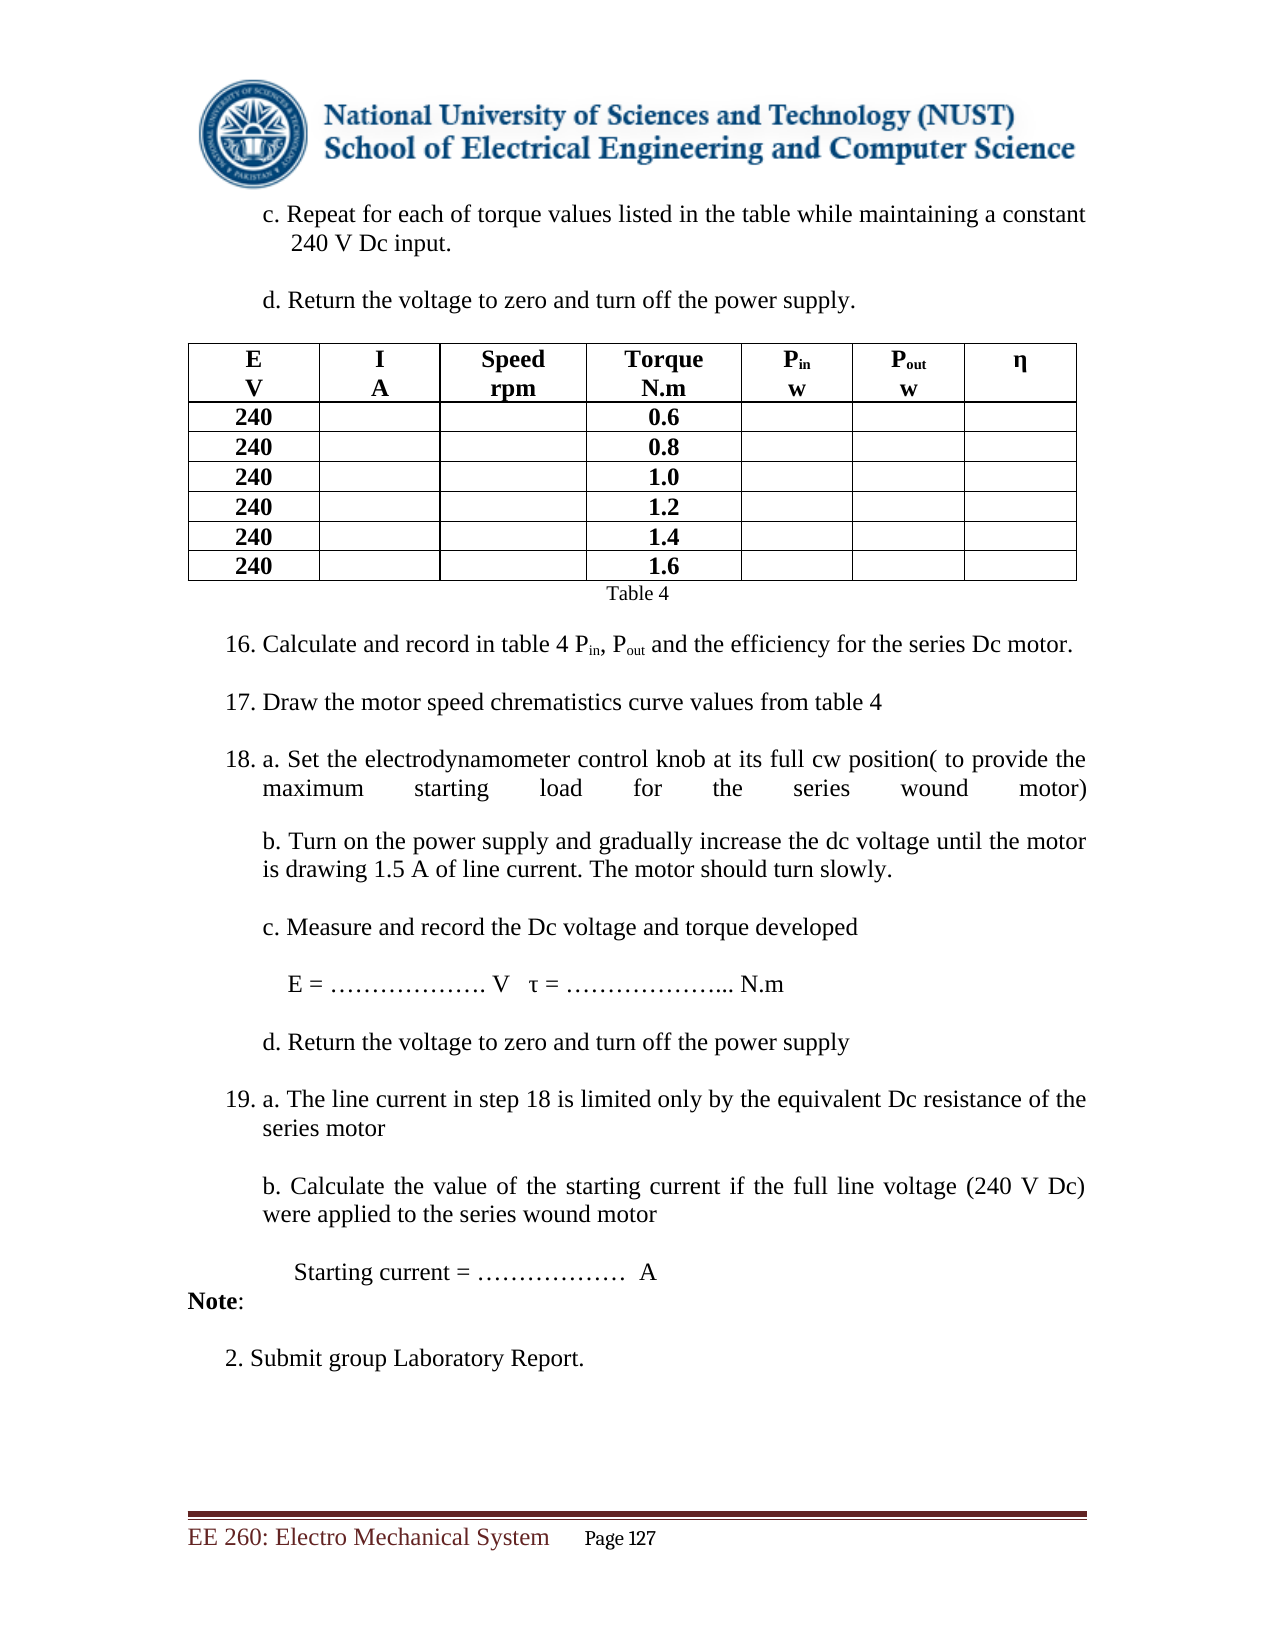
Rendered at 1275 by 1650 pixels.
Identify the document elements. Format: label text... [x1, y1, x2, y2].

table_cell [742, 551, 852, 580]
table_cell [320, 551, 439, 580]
text E = ………………. V τ = ………………... N.m [187, 969, 1087, 998]
text Starting current = ……………… A [262, 1257, 1087, 1286]
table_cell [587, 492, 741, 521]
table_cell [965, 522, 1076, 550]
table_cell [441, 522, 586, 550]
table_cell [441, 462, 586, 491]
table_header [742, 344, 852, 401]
text Note: [187, 1286, 1087, 1314]
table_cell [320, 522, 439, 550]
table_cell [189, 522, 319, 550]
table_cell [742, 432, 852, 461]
text c. Measure and record the Dc voltage and torque developed [225, 883, 1087, 941]
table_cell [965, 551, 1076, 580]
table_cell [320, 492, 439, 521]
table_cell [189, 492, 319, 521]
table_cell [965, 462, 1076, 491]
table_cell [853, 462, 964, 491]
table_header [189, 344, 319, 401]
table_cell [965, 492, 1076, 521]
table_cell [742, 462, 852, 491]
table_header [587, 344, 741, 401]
list a. Set the electrodynamometer control knob at its full cw position( to provide the maximum starting load for the series wound motor) [225, 744, 1087, 826]
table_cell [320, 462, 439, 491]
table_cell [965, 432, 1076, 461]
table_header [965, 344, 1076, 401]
text b. Calculate the value of the starting current if the full line voltage (240 V Dc) were applied to the series wound motor [262, 1171, 1087, 1228]
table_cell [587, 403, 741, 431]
picture [187, 75, 1088, 199]
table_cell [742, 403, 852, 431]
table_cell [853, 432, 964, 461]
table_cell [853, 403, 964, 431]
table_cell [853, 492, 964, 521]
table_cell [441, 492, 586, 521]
list Calculate and record in table 4 Pin, Pout and the efficiency for the series Dc motor. [225, 629, 1087, 658]
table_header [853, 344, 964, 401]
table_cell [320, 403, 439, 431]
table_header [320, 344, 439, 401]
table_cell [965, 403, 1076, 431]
text Table 4 [187, 581, 1087, 605]
text d. Return the voltage to zero and turn off the power supply. [262, 285, 1087, 314]
list Submit group Laboratory Report. [225, 1343, 1087, 1372]
list a. The line current in step 18 is limited only by the equivalent Dc resistance of the series motor [225, 1084, 1087, 1142]
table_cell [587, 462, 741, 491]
text b. Turn on the power supply and gradually increase the dc voltage until the motor is drawing 1.5 A of line current. The motor should turn slowly. [262, 826, 1087, 883]
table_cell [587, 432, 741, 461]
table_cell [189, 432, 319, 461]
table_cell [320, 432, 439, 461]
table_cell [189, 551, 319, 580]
text d. Return the voltage to zero and turn off the power supply [187, 1027, 1087, 1056]
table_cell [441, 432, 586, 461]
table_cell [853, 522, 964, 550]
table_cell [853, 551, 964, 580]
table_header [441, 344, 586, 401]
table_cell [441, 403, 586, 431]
list Draw the motor speed chrematistics curve values from table 4 [225, 687, 1087, 716]
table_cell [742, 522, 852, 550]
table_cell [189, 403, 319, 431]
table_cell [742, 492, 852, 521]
text c. Repeat for each of torque values listed in the table while maintaining a constant 240 V Dc input. [262, 199, 1087, 257]
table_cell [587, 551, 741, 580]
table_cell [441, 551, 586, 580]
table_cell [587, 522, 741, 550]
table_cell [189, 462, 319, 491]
